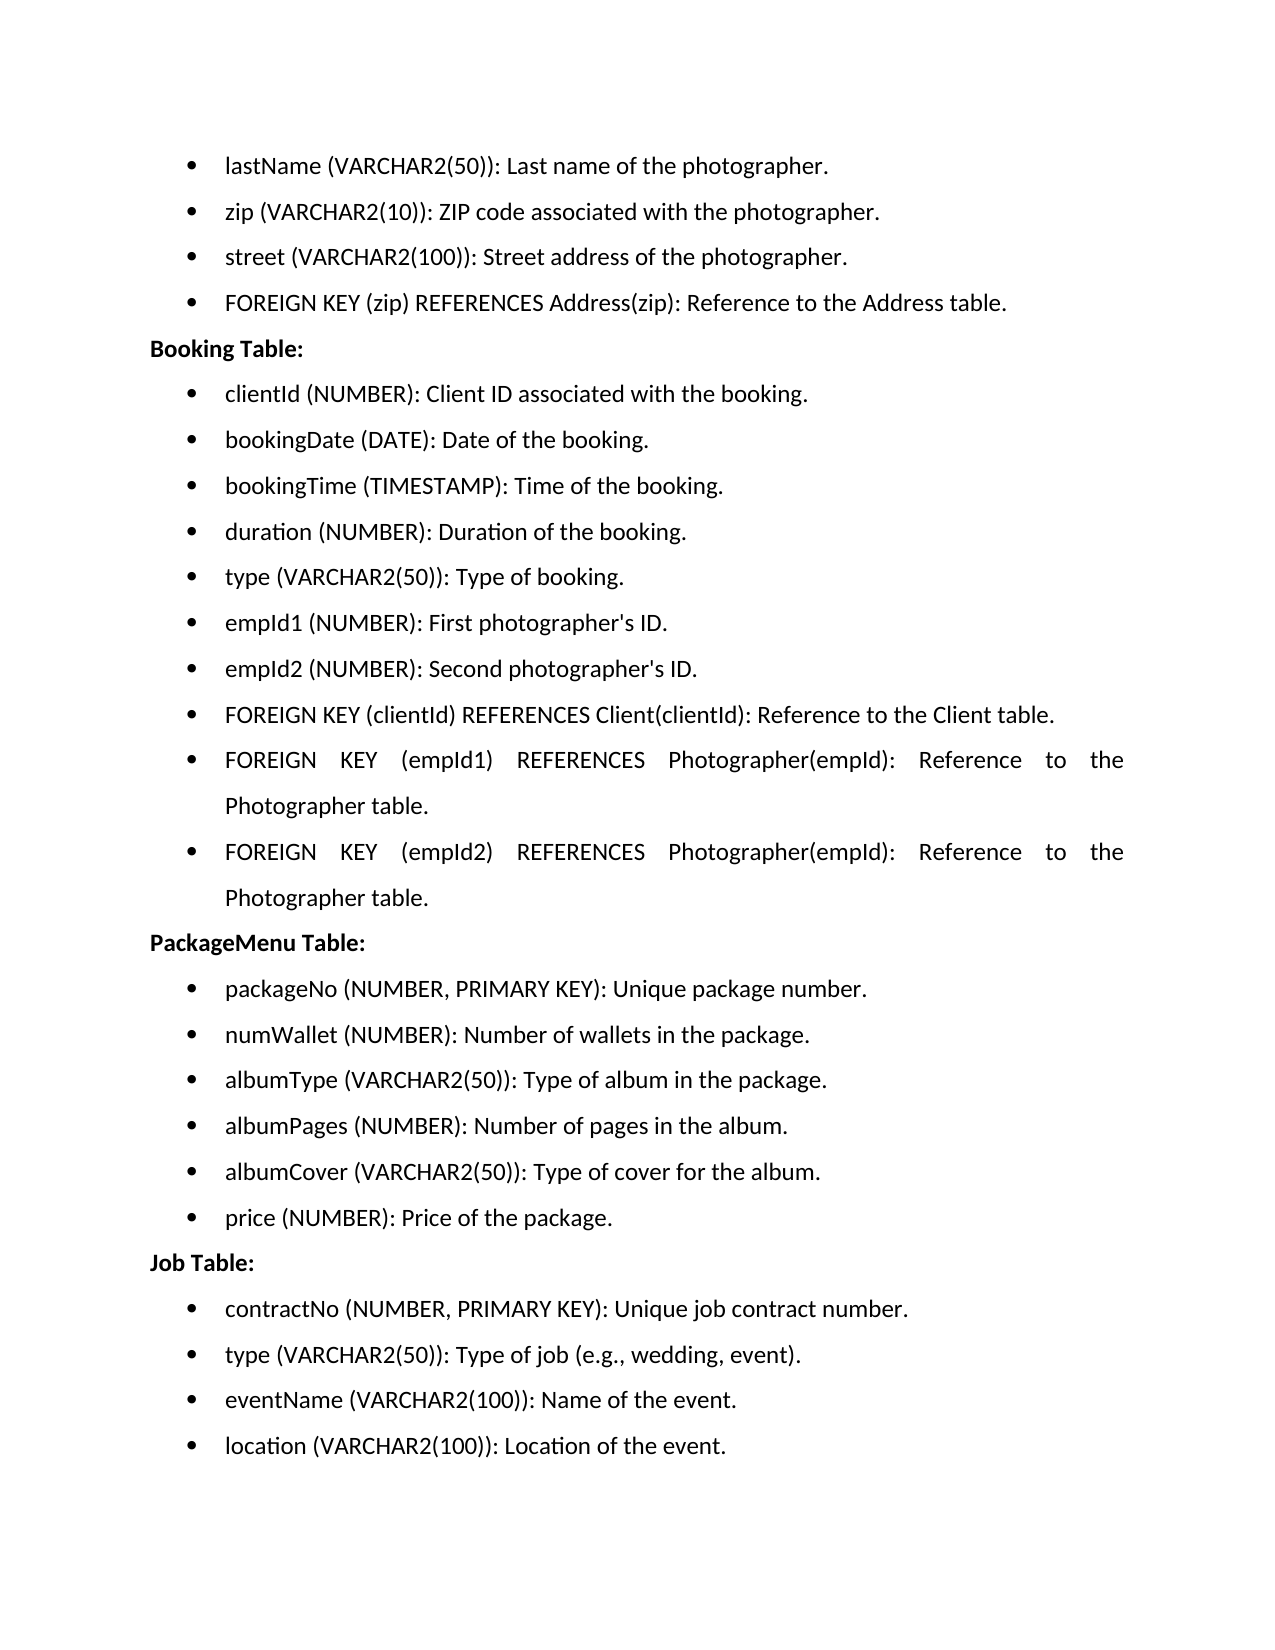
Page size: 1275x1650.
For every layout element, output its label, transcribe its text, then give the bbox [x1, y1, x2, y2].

list FOREIGN KEY (empId1) REFERENCES Photographer(empId): Reference to the Photographer table. [187, 744, 1125, 821]
text Job Table: [150, 1247, 1125, 1278]
list location (VARCHAR2(100)): Location of the event. [187, 1430, 1125, 1461]
list numWallet (NUMBER): Number of wallets in the package. [187, 1019, 1125, 1049]
list empId1 (NUMBER): First photographer's ID. [187, 607, 1125, 638]
list type (VARCHAR2(50)): Type of job (e.g., wedding, event). [187, 1339, 1125, 1369]
list clientId (NUMBER): Client ID associated with the booking. [187, 379, 1125, 409]
list bookingTime (TIMESTAMP): Time of the booking. [187, 470, 1125, 501]
list type (VARCHAR2(50)): Type of booking. [187, 562, 1125, 592]
list bookingDate (DATE): Date of the booking. [187, 424, 1125, 455]
list lastName (VARCHAR2(50)): Last name of the photographer. [187, 150, 1125, 181]
list albumCover (VARCHAR2(50)): Type of cover for the album. [187, 1156, 1125, 1187]
list FOREIGN KEY (clientId) REFERENCES Client(clientId): Reference to the Client table. [187, 699, 1125, 729]
list eventName (VARCHAR2(100)): Name of the event. [187, 1385, 1125, 1415]
text Booking Table: [150, 333, 1125, 363]
list street (VARCHAR2(100)): Street address of the photographer. [187, 241, 1125, 272]
list albumType (VARCHAR2(50)): Type of album in the package. [187, 1064, 1125, 1095]
text PackageMenu Table: [150, 927, 1125, 958]
list empId2 (NUMBER): Second photographer's ID. [187, 653, 1125, 683]
list price (NUMBER): Price of the package. [187, 1202, 1125, 1232]
list zip (VARCHAR2(10)): ZIP code associated with the photographer. [187, 196, 1125, 226]
list FOREIGN KEY (empId2) REFERENCES Photographer(empId): Reference to the Photographer table. [187, 836, 1125, 912]
list albumPages (NUMBER): Number of pages in the album. [187, 1110, 1125, 1141]
list duration (NUMBER): Duration of the booking. [187, 516, 1125, 546]
list FOREIGN KEY (zip) REFERENCES Address(zip): Reference to the Address table. [187, 287, 1125, 318]
list contractNo (NUMBER, PRIMARY KEY): Unique job contract number. [187, 1293, 1125, 1324]
list packageNo (NUMBER, PRIMARY KEY): Unique package number. [187, 973, 1125, 1004]
